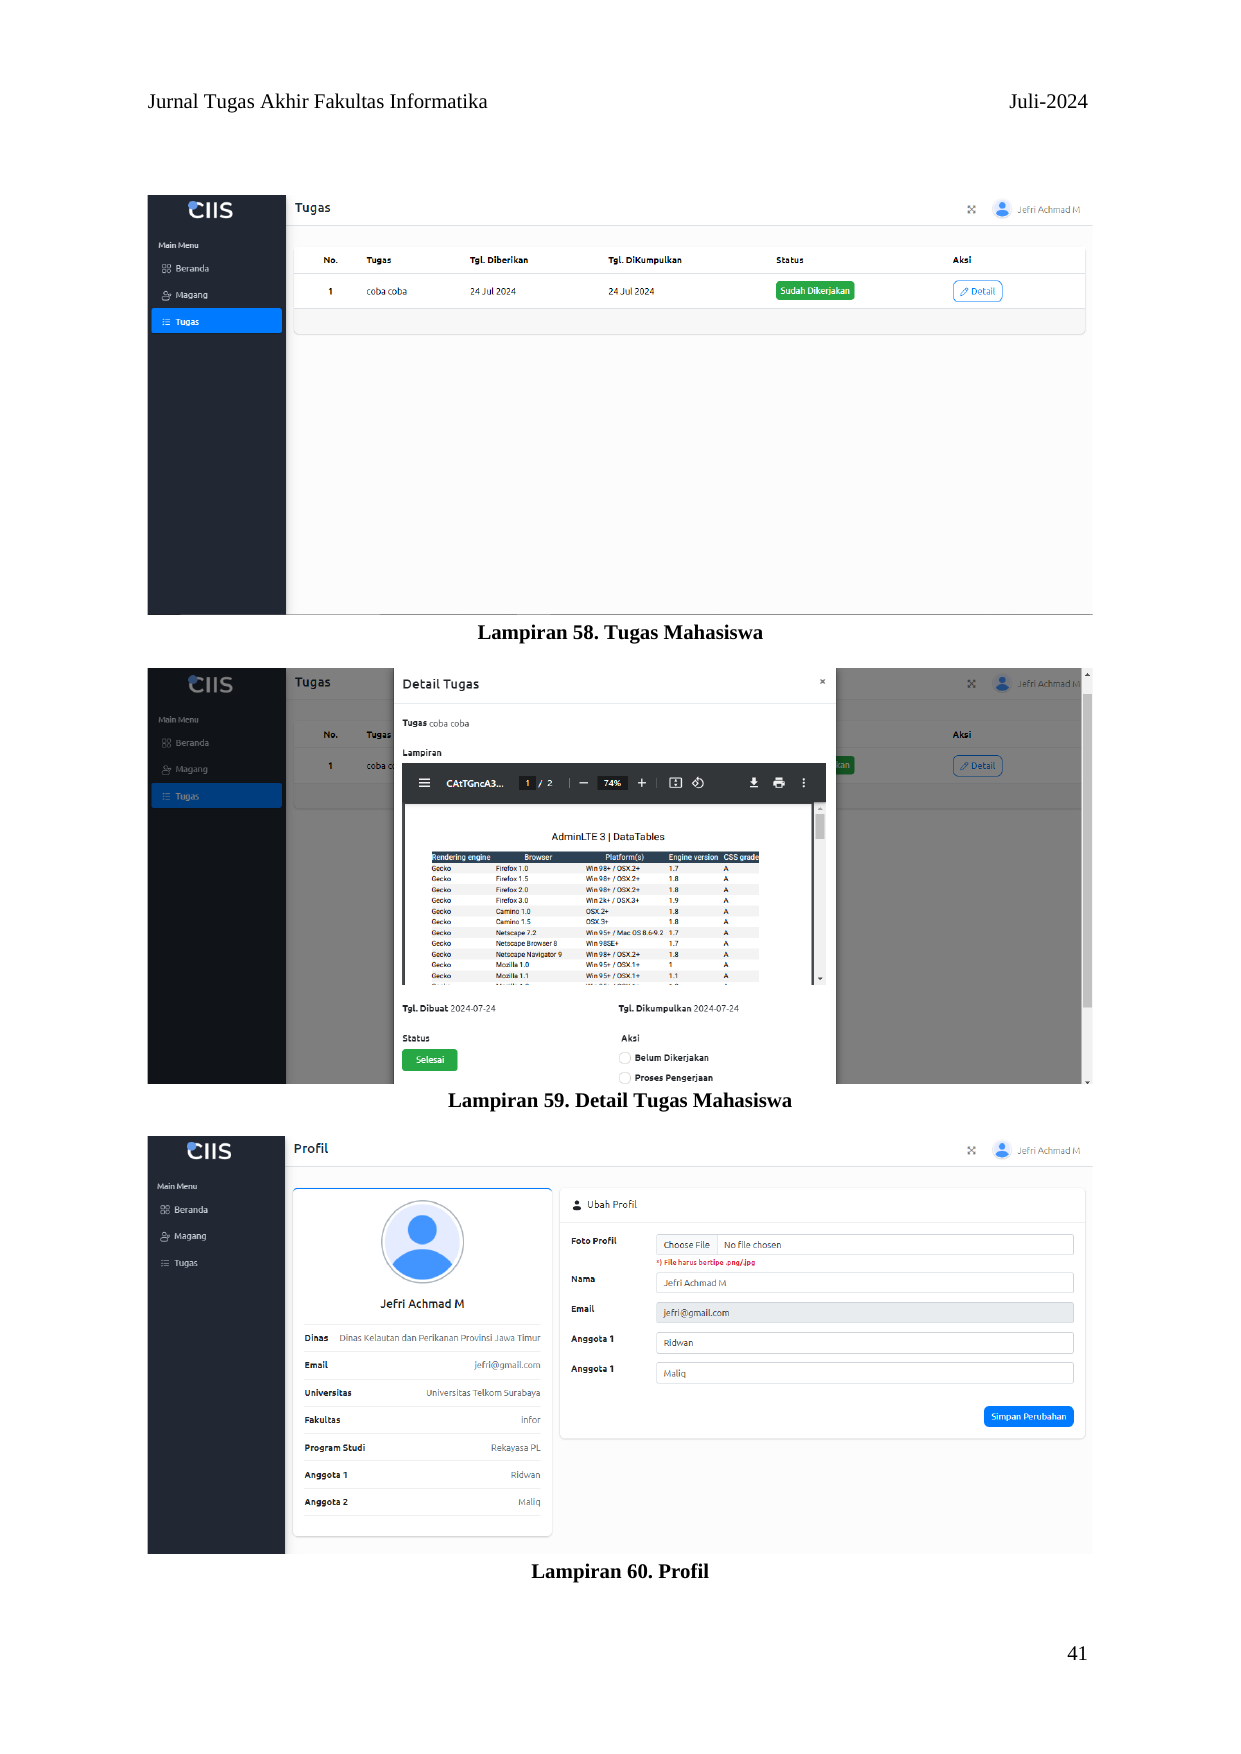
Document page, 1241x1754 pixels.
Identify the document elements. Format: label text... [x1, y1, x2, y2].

picture [147, 668, 1093, 1084]
text Lampiran 58. Tugas Mahasiswa [148, 615, 1092, 644]
picture [147, 1136, 1093, 1554]
picture [147, 195, 1093, 615]
text Lampiran 59. Detail Tugas Mahasiswa [148, 1084, 1092, 1112]
text Lampiran 60. Profil [148, 1554, 1092, 1583]
